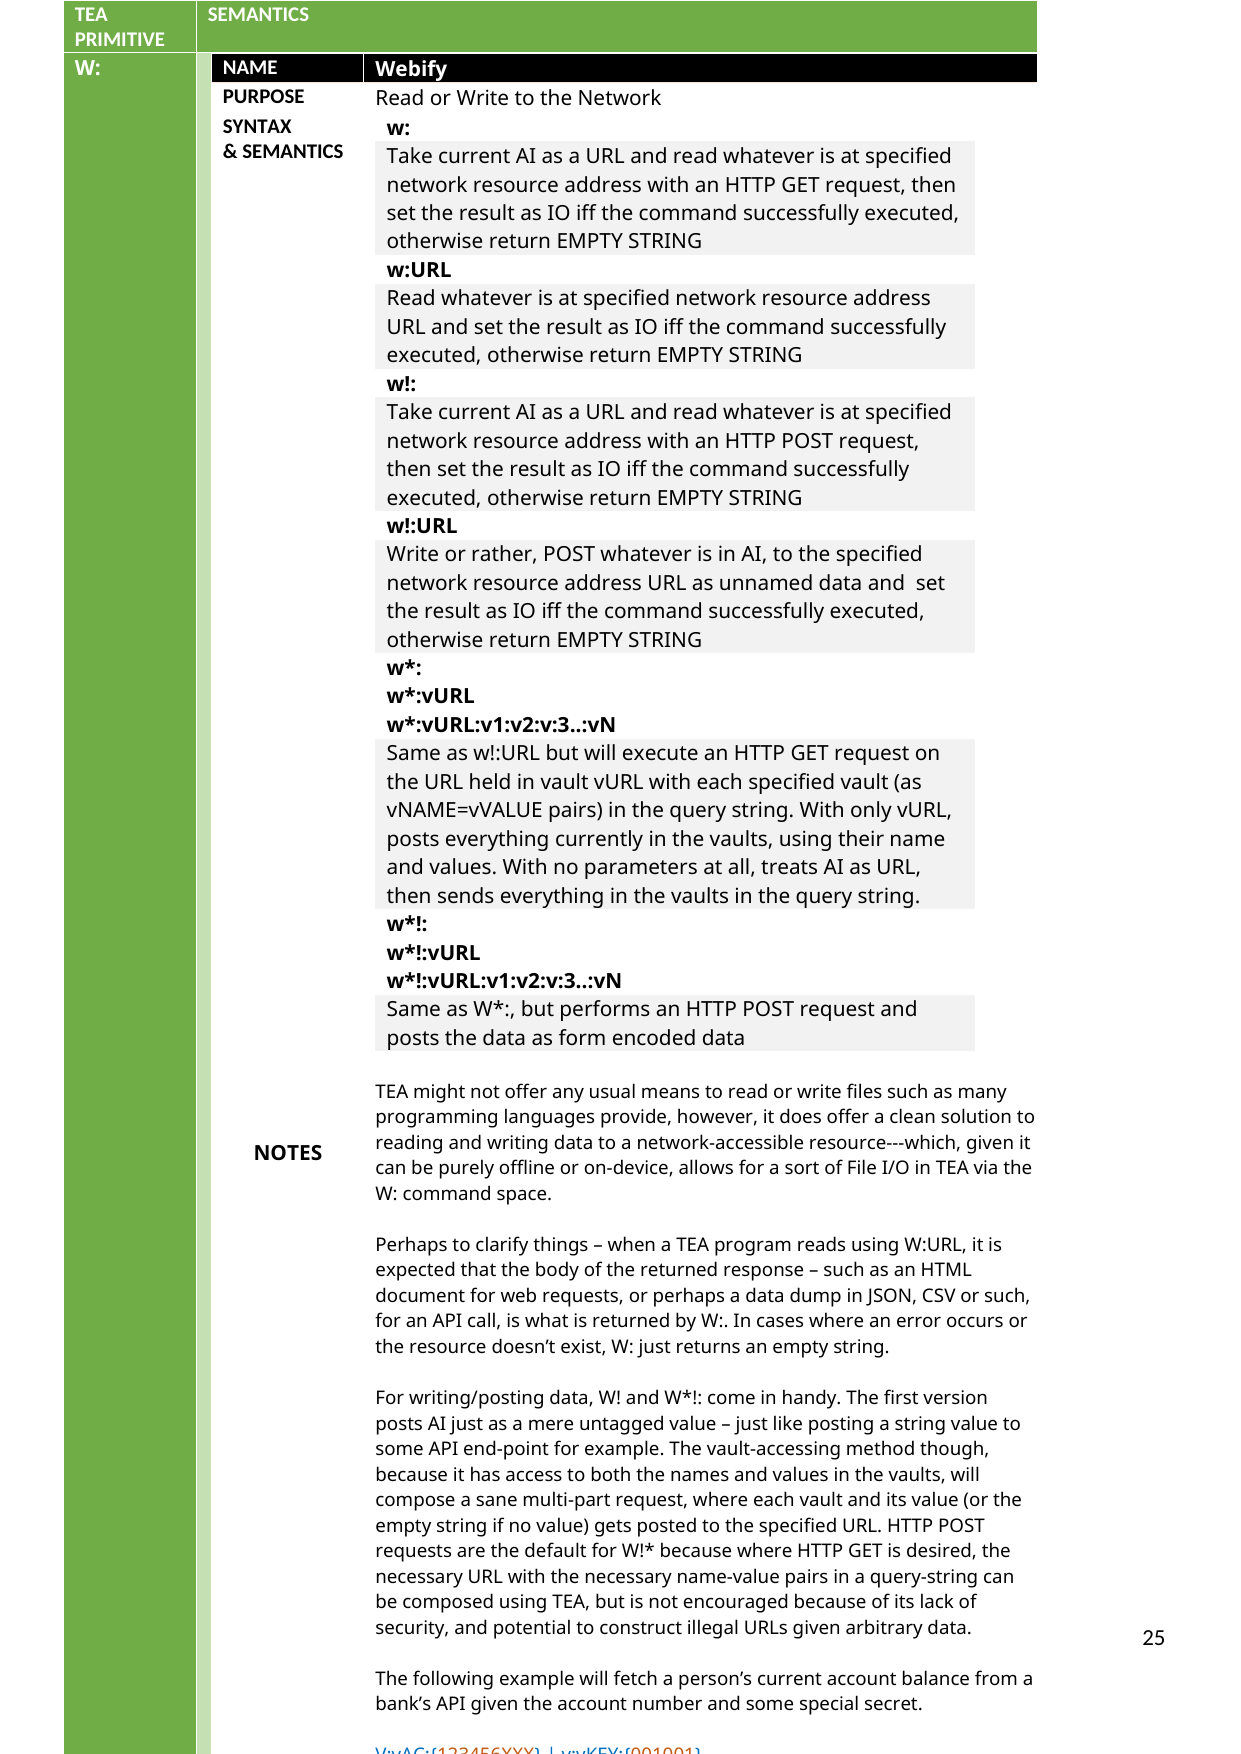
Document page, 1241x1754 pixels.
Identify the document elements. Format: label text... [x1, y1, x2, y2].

table_cell W: [64, 53, 196, 1754]
table_cell [197, 53, 211, 1754]
table_header TEA PRIMITIVE [64, 1, 196, 52]
table_header SEMANTICS [197, 1, 1037, 52]
